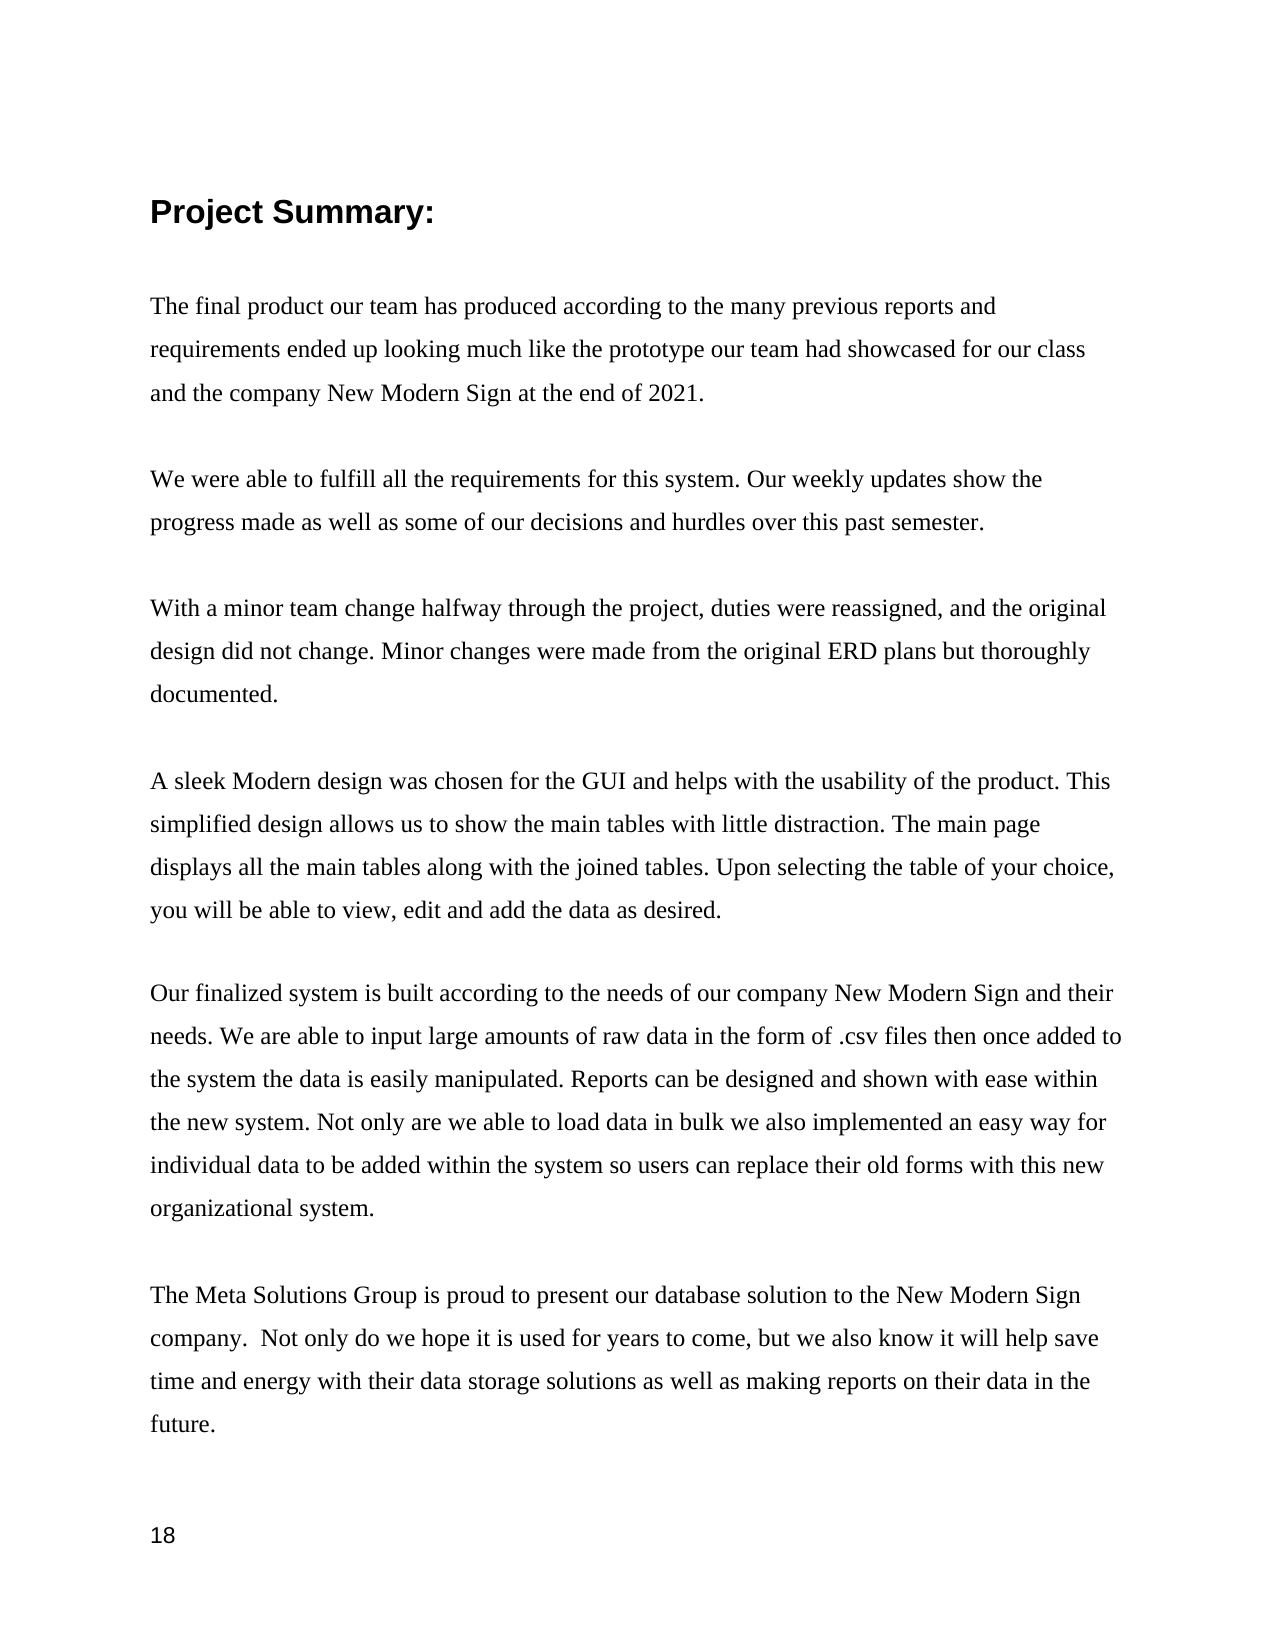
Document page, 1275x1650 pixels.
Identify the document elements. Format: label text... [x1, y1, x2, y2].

text The Meta Solutions Group is proud to present our database solution to the New Modern Sign company. Not only do we hope it is used for years to come, but we also know it will help save time and energy with their data storage solutions as well as making reports on their data in the future. [150, 1280, 1125, 1438]
text The final product our team has produced according to the many previous reports and requirements ended up looking much like the prototype our team had showcased for our class and the company New Modern Sign at the end of 2021. [150, 291, 1125, 406]
text A sleek Modern design was chosen for the GUI and helps with the usability of the product. This simplified design allows us to show the main tables with little distraction. The main page displays all the main tables along with the joined tables. Upon selecting the table of your choice, you will be able to view, edit and add the data as desired. [150, 766, 1125, 924]
text We were able to fulfill all the requirements for this system. Our weekly updates show the progress made as well as some of our decisions and hurdles over this past semester. [150, 464, 1125, 536]
subtitle Project Summary: [150, 192, 1125, 230]
text Our finalized system is built according to the needs of our company New Modern Sign and their needs. We are able to input large amounts of raw data in the form of .csv files then once added to the system the data is easily manipulated. Reports can be designed and shown with ease within the new system. Not only are we able to load data in bulk we also implemented an easy way for individual data to be added within the system so users can replace their old forms with this new organizational system. [150, 978, 1125, 1222]
text With a minor team change halfway through the project, duties were reassigned, and the original design did not change. Minor changes were made from the original ERD plans but thoroughly documented. [150, 593, 1125, 708]
